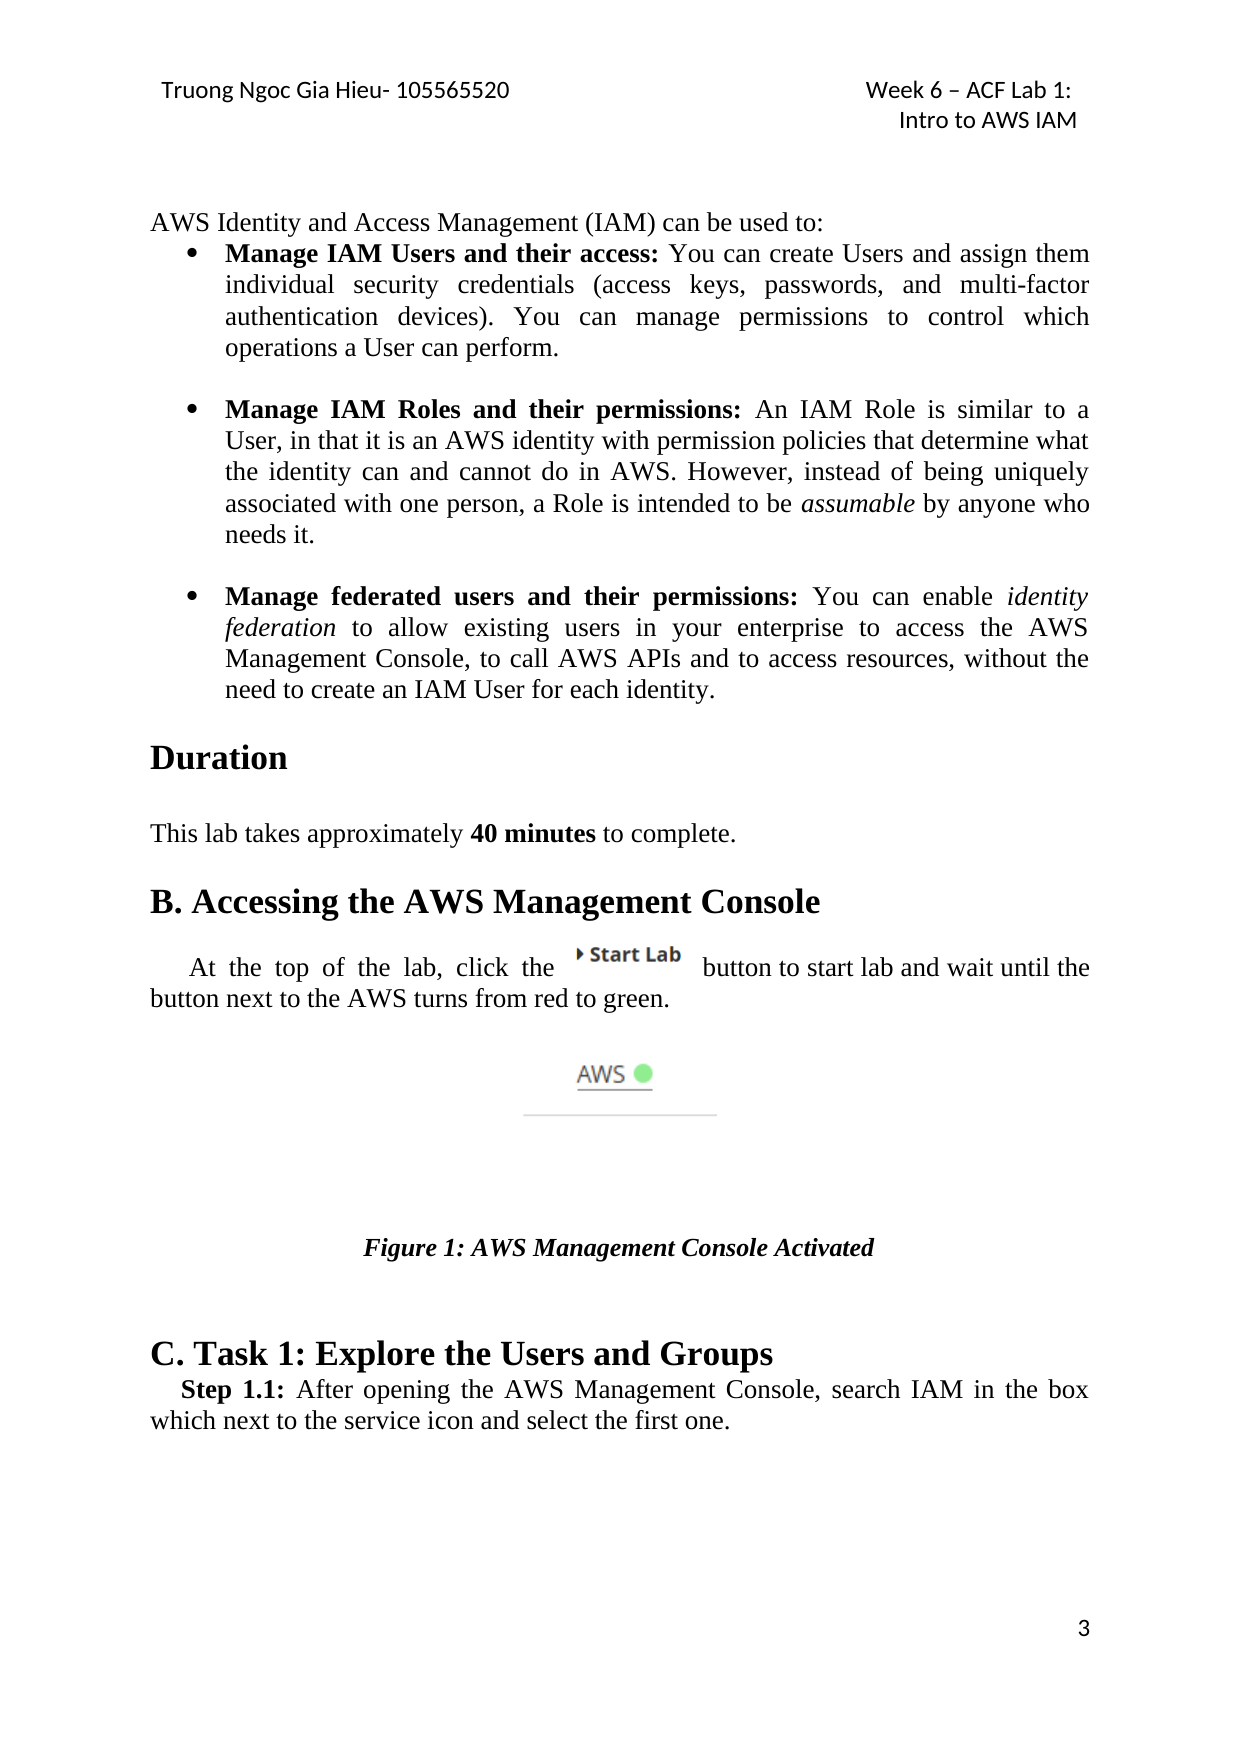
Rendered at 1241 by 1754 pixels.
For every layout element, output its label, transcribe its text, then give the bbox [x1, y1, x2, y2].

text This lab takes approximately 40 minutes to complete. [150, 818, 1090, 849]
text AWS Identity and Access Management (IAM) can be used to: [150, 206, 1090, 237]
list Manage IAM Roles and their permissions: An IAM Role is similar to a User, in that it is an AWS identity with permission policies that determine what the identity can and cannot do in AWS. However, instead of being uniquely associated with one person, a Role is intended to be assumable by anyone who needs it. [187, 393, 1090, 549]
picture [574, 935, 684, 976]
text Step 1.1: After opening the AWS Management Console, search IAM in the box which next to the service icon and select the first one. [150, 1373, 1090, 1436]
picture [523, 1031, 717, 1121]
text At the top of the lab, click the button to start lab and wait until the button next to the AWS turns from red to green. [150, 951, 1090, 1013]
text Figure 1: AWS Management Console Activated [150, 1045, 1090, 1262]
list Manage IAM Users and their access: You can create Users and assign them individual security credentials (access keys, passwords, and multi-factor authentication devices). You can manage permissions to control which operations a User can perform. [187, 237, 1090, 362]
text C. Task 1: Explore the Users and Groups [150, 1332, 1090, 1373]
list Manage federated users and their permissions: You can enable identity federation to allow existing users in your enterprise to access the AWS Management Console, to call AWS APIs and to access resources, without the need to create an IAM User for each identity. [187, 580, 1090, 705]
text Duration [150, 736, 1090, 777]
text B. Accessing the AWS Management Console [150, 880, 1090, 921]
